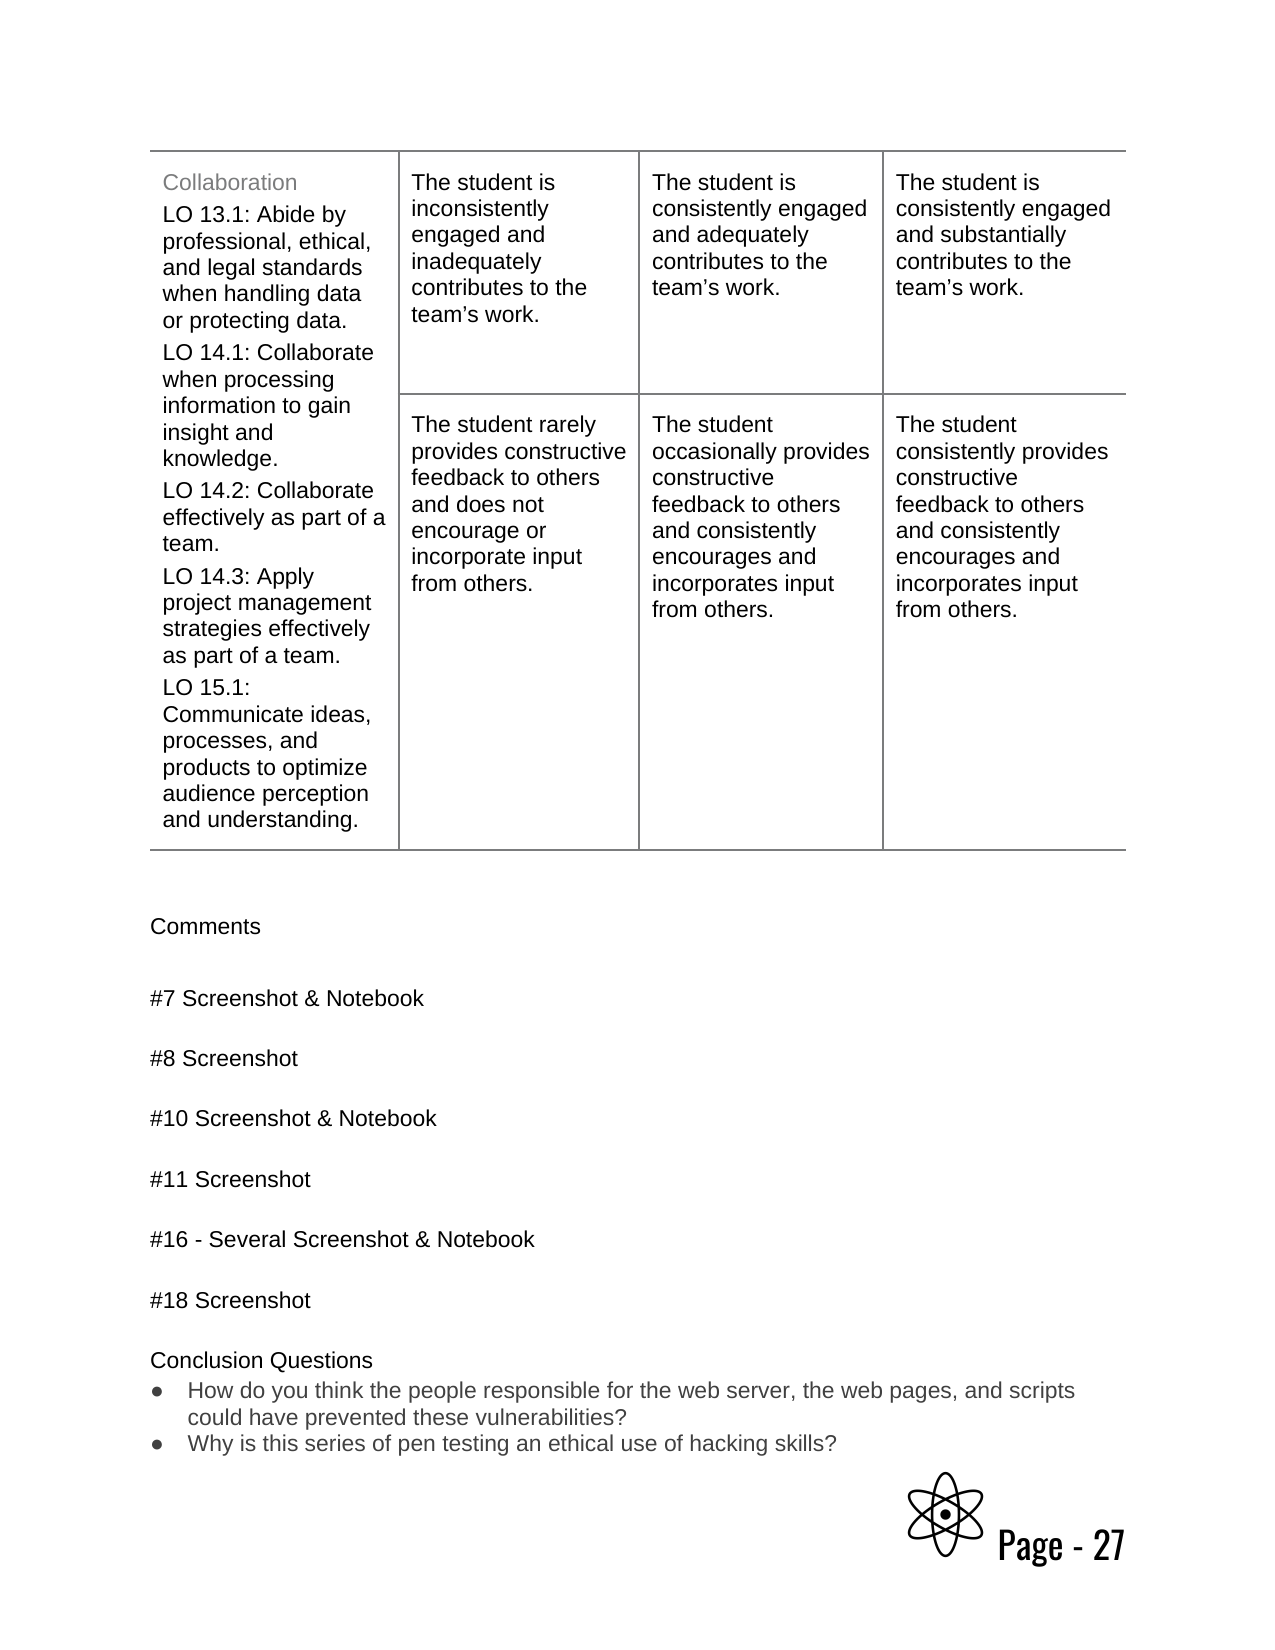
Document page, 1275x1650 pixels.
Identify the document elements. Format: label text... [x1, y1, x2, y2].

text #8 Screenshot [150, 1045, 1125, 1071]
table_cell The student occasionally provides constructive feedback to others and consistently encourages and incorporates input from others. [640, 395, 882, 849]
subtitle Comments [150, 913, 1125, 939]
picture [899, 1468, 992, 1561]
list Why is this series of pen testing an ethical use of hacking skills? [150, 1430, 1125, 1456]
text #18 Screenshot [150, 1287, 1125, 1313]
table_cell The student consistently provides constructive feedback to others and consistently encourages and incorporates input from others. [884, 395, 1126, 849]
text #10 Screenshot & Notebook [150, 1105, 1125, 1132]
table_cell The student is consistently engaged and adequately contributes to the team’s work. [640, 152, 882, 393]
table_cell The student rarely provides constructive feedback to others and does not encourage or incorporate input from others. [400, 395, 638, 849]
text #7 Screenshot & Notebook [150, 984, 1125, 1011]
table_cell Collaboration LO 13.1: Abide by professional, ethical, and legal standards when handling data or protecting data. LO 14.1: Collaborate when processing information to gain insight and knowledge. LO 14.2: Collaborate effectively as part of a team. LO 14.3: Apply project management strategies effectively as part of a team. LO 15.1: Communicate ideas, processes, and products to optimize audience perception and understanding. [150, 152, 398, 849]
table_cell The student is consistently engaged and substantially contributes to the team’s work. [884, 152, 1126, 393]
list How do you think the people responsible for the web server, the web pages, and scripts could have prevented these vulnerabilities? [150, 1377, 1125, 1430]
text Conclusion Questions [150, 1347, 1125, 1373]
text #16 - Several Screenshot & Notebook [150, 1226, 1125, 1253]
table_cell The student is inconsistently engaged and inadequately contributes to the team’s work. [400, 152, 638, 393]
text #11 Screenshot [150, 1166, 1125, 1192]
